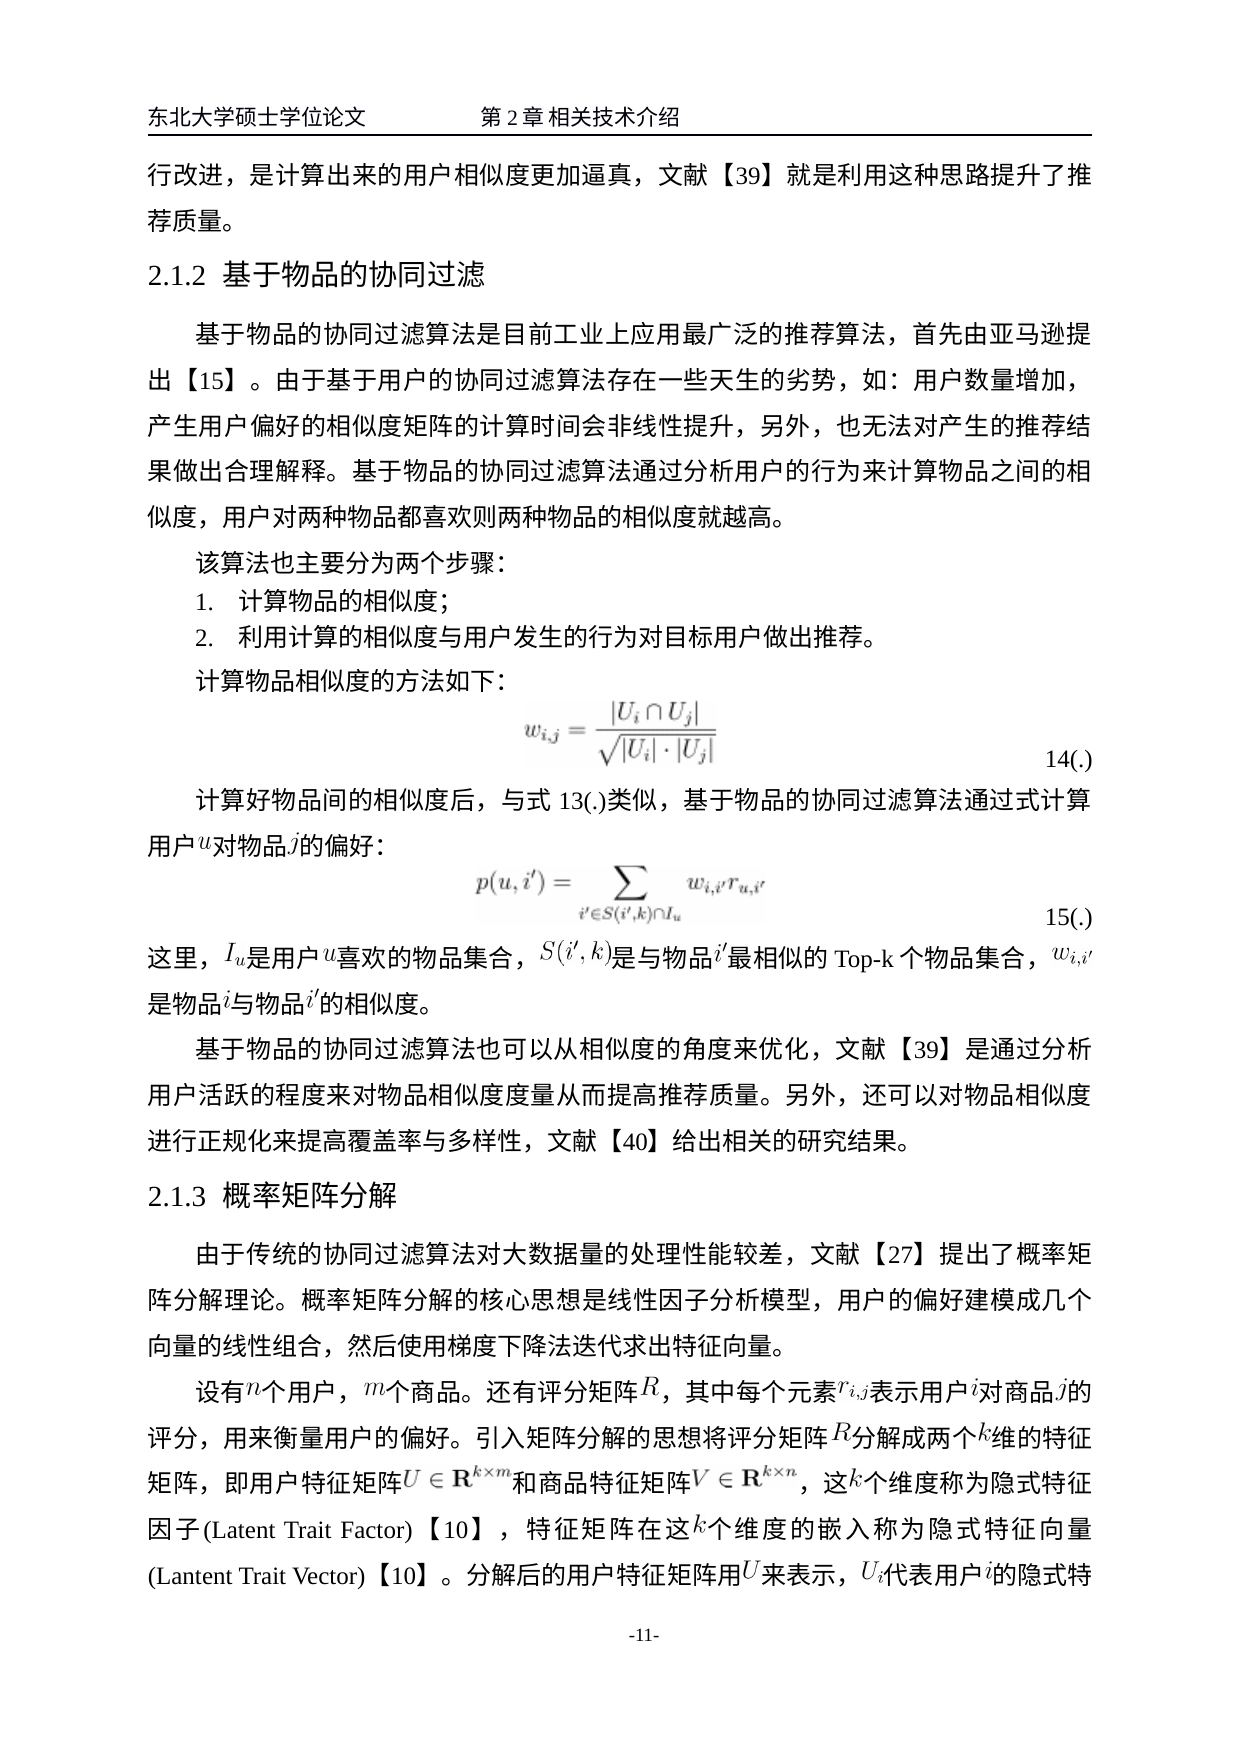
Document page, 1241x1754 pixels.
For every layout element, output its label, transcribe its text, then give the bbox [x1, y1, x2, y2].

text 基于物品的协同过滤算法也可以从相似度的角度来优化，文献【39】是通过分析用户活跃的程度来对物品相似度度量从而提高推荐质量。另外，还可以对物品相似度进行正规化来提高覆盖率与多样性，文献【40】给出相关的研究结果。 [148, 1022, 1092, 1160]
text 计算物品相似度的方法如下： [148, 654, 1092, 700]
subtitle 概率矩阵分解 [148, 1172, 1092, 1214]
text 由于传统的协同过滤算法对大数据量的处理性能较差，文献【27】提出了概率矩阵分解理论。概率矩阵分解的核心思想是线性因子分析模型，用户的偏好建模成几个向量的线性组合，然后使用梯度下降法迭代求出特征向量。 [148, 1227, 1092, 1364]
text 基于物品的协同过滤算法是目前工业上应用最广泛的推荐算法，首先由亚马逊提出【15】。由于基于用户的协同过滤算法存在一些天生的劣势，如：用户数量增加，产生用户偏好的相似度矩阵的计算时间会非线性提升，另外，也无法对产生的推荐结果做出合理解释。基于物品的协同过滤算法通过分析用户的行为来计算物品之间的相似度，用户对两种物品都喜欢则两种物品的相似度就越高。 [148, 307, 1092, 536]
subtitle 基于物品的协同过滤 [148, 252, 1092, 294]
list 利用计算的相似度与用户发生的行为对目标用户做出推荐。 [195, 618, 1092, 654]
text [148, 148, 1092, 239]
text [148, 1364, 1092, 1594]
text 这里，是用户喜欢的物品集合，是与物品最相似的Top-k个物品集合，是物品与物品的相似度。 [148, 931, 1092, 1022]
list 计算物品的相似度； [195, 582, 1092, 618]
text 该算法也主要分为两个步骤： [148, 536, 1092, 582]
